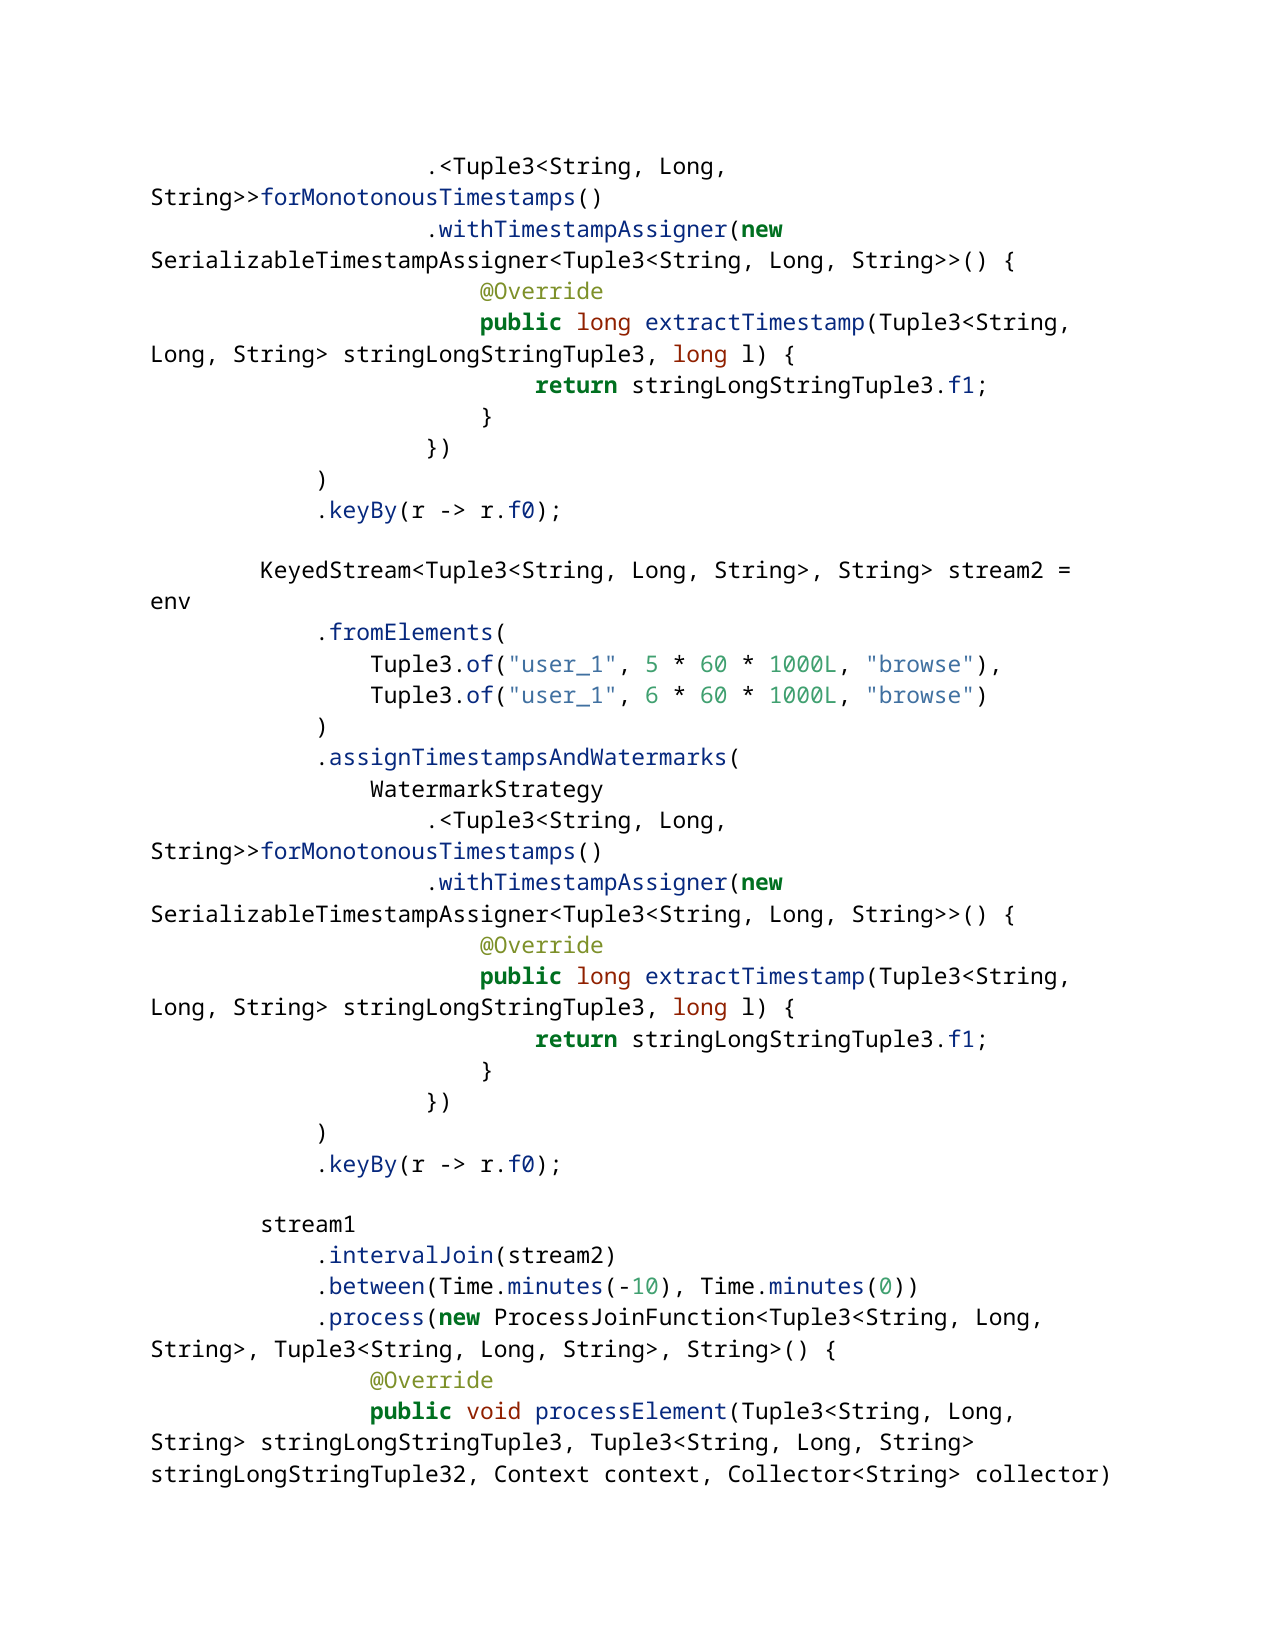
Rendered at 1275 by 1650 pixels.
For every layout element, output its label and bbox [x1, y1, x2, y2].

text [150, 150, 1125, 1489]
